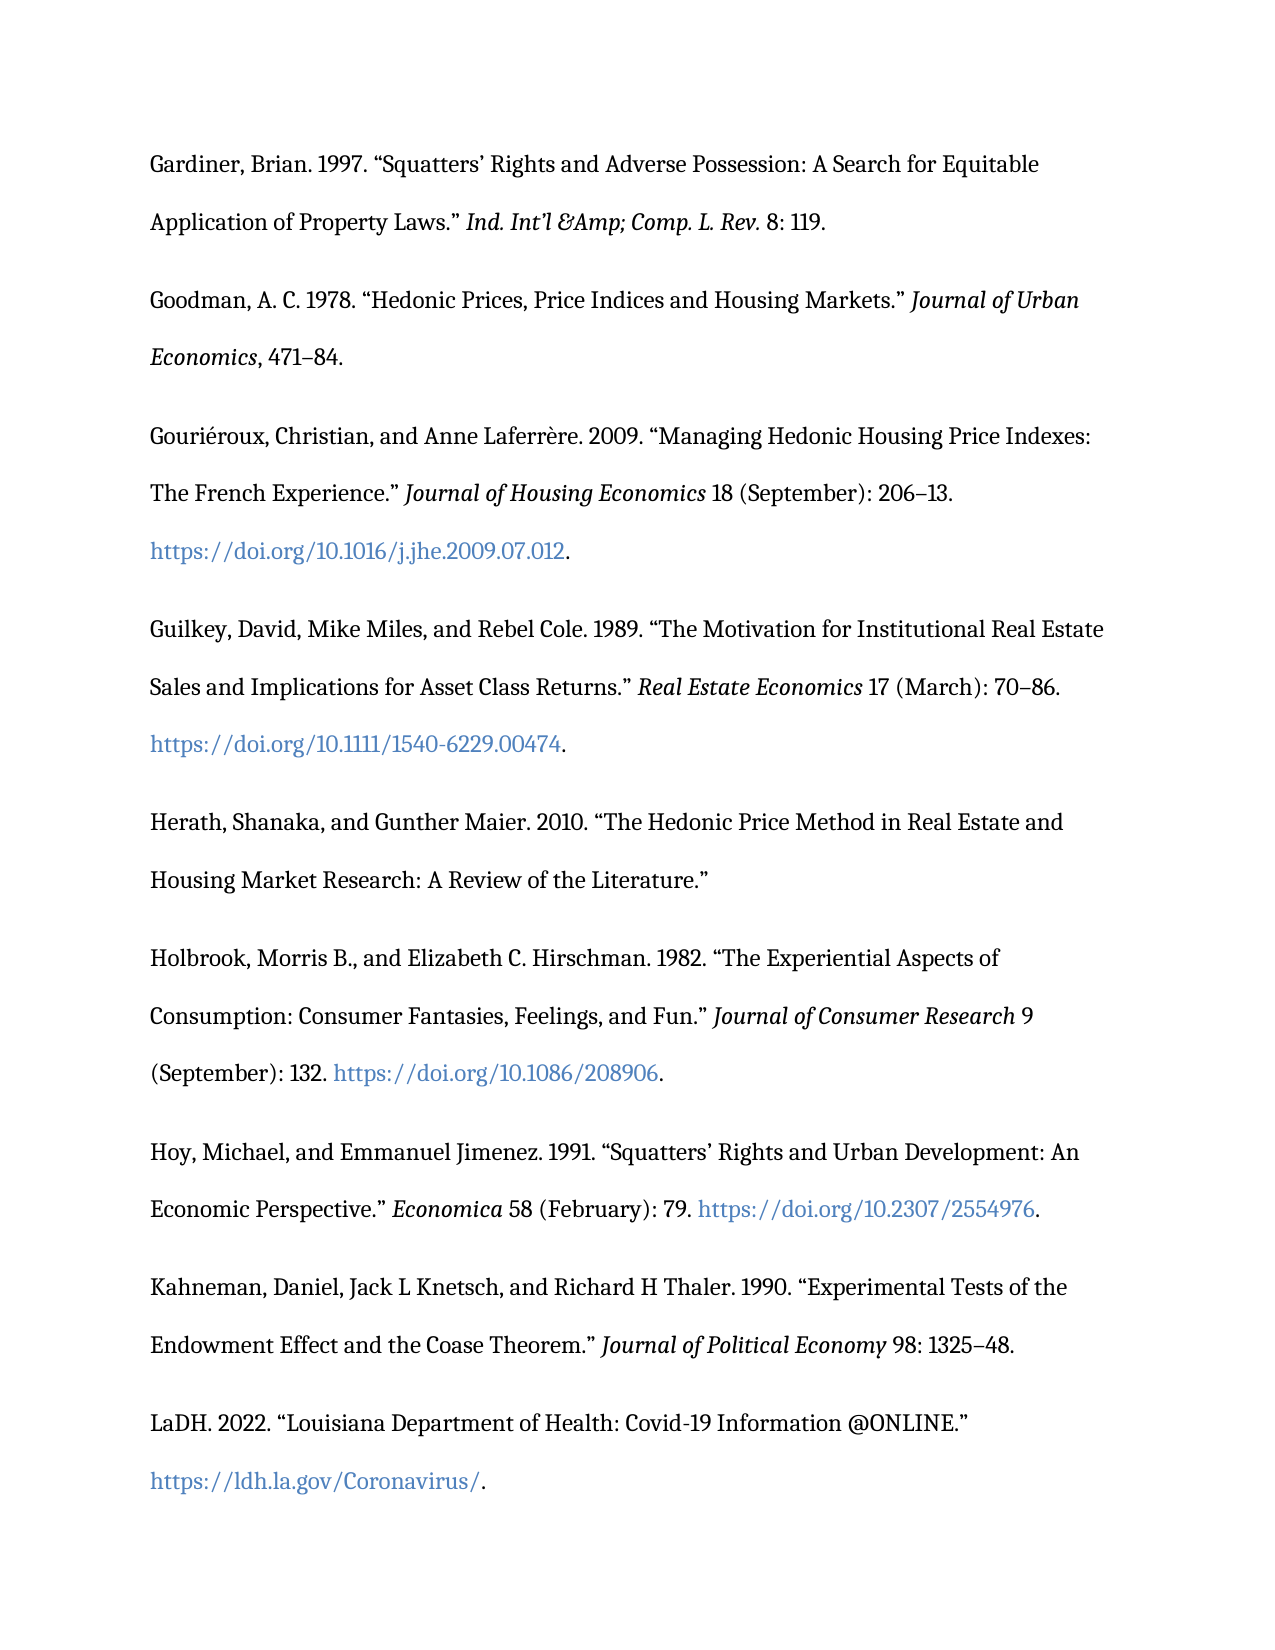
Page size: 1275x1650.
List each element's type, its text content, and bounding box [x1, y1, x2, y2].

text Herath, Shanaka, and Gunther Maier. 2010. “The Hedonic Price Method in Real Estate and Housing Market Research: A Review of the Literature.” [150, 808, 1125, 894]
text Goodman, A. C. 1978. “Hedonic Prices, Price Indices and Housing Markets.” Journal of Urban Economics, 471–84. [150, 286, 1125, 372]
text Hoy, Michael, and Emmanuel Jimenez. 1991. “Squatters’ Rights and Urban Development: An Economic Perspective.” Economica 58 (February): 79. https://doi.org/10.2307/2554976. [150, 1137, 1125, 1224]
text Holbrook, Morris B., and Elizabeth C. Hirschman. 1982. “The Experiential Aspects of Consumption: Consumer Fantasies, Feelings, and Fun.” Journal of Consumer Research 9 (September): 132. https://doi.org/10.1086/208906. [150, 944, 1125, 1088]
text Gardiner, Brian. 1997. “Squatters’ Rights and Adverse Possession: A Search for Equitable Application of Property Laws.” Ind. Int’l &Amp; Comp. L. Rev. 8: 119. [150, 150, 1125, 236]
text Kahneman, Daniel, Jack L Knetsch, and Richard H Thaler. 1990. “Experimental Tests of the Endowment Effect and the Coase Theorem.” Journal of Political Economy 98: 1325–48. [150, 1273, 1125, 1359]
text LaDH. 2022. “Louisiana Department of Health: Covid-19 Information @ONLINE.” https://ldh.la.gov/Coronavirus/. [150, 1409, 1125, 1495]
text Gouriéroux, Christian, and Anne Laferrère. 2009. “Managing Hedonic Housing Price Indexes: The French Experience.” Journal of Housing Economics 18 (September): 206–13. https://doi.org/10.1016/j.jhe.2009.07.012. [150, 422, 1125, 565]
text Guilkey, David, Mike Miles, and Rebel Cole. 1989. “The Motivation for Institutional Real Estate Sales and Implications for Asset Class Returns.” Real Estate Economics 17 (March): 70–86. https://doi.org/10.1111/1540-6229.00474. [150, 615, 1125, 759]
